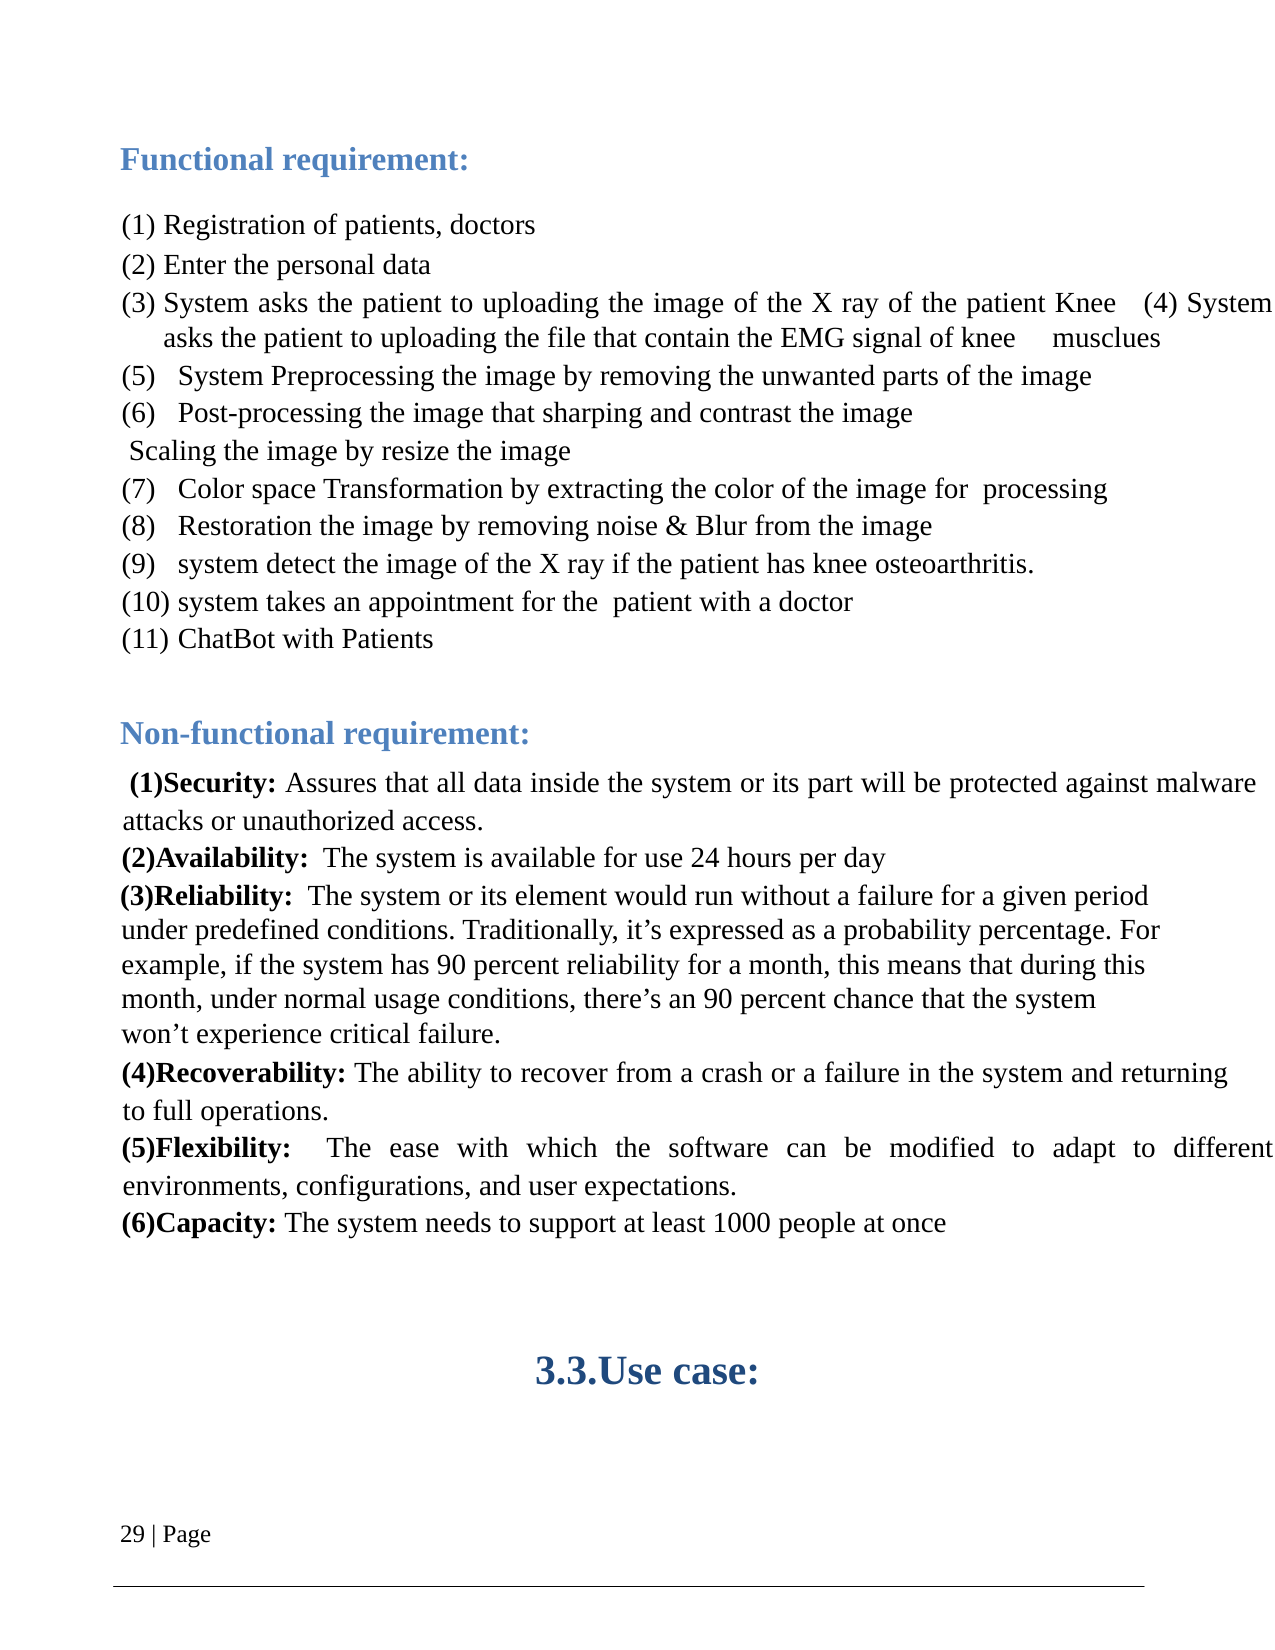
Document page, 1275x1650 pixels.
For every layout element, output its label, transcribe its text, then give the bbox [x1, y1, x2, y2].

text (6)Capacity: The system needs to support at least 1000 people at once [121, 1205, 1275, 1239]
text Functional requirement: [120, 140, 866, 178]
list System Preprocessing the image by removing the unwanted parts of the image [121, 358, 1275, 391]
list Color space Transformation by extracting the color of the image for processing [121, 471, 1275, 504]
text Non-functional requirement: [120, 713, 866, 751]
list Post-processing the image that sharping and contrast the image [121, 395, 1275, 429]
list ChatBot with Patients [121, 622, 1275, 655]
text (4)Recoverability: The ability to recover from a crash or a failure in the system and returning to full operations. [121, 1056, 1230, 1126]
text 3.3.Use case: [121, 1345, 760, 1393]
text Scaling the image by resize the image [121, 433, 1275, 467]
list System asks the patient to uploading the image of the X ray of the patient Knee (4) System asks the patient to uploading the file that contain the EMG signal of knee musclues [121, 285, 1275, 353]
text (3)Reliability: The system or its element would run without a failure for a given period under predefined conditions. Traditionally, it’s expressed as a probability percentage. For example, if the system has 90 percent reliability for a month, this means that during this month, under normal usage conditions, there’s an 90 percent chance that the system won’t experience critical failure. [120, 878, 1162, 1049]
list system detect the image of the X ray if the patient has knee osteoarthritis. [121, 546, 1275, 580]
list Restoration the image by removing noise & Blur from the image [121, 508, 1275, 542]
list Enter the personal data [121, 247, 1275, 281]
text (2)Availability: The system is available for use 24 hours per day [121, 840, 1275, 874]
list system takes an appointment for the patient with a doctor [121, 584, 1275, 617]
text (1)Security: Assures that all data inside the system or its part will be protected against malware attacks or unauthorized access. [121, 765, 1258, 836]
list Registration of patients, doctors [121, 199, 1275, 242]
text (5)Flexibility: The ease with which the software can be modified to adapt to different environments, configurations, and user expectations. [121, 1130, 1275, 1201]
